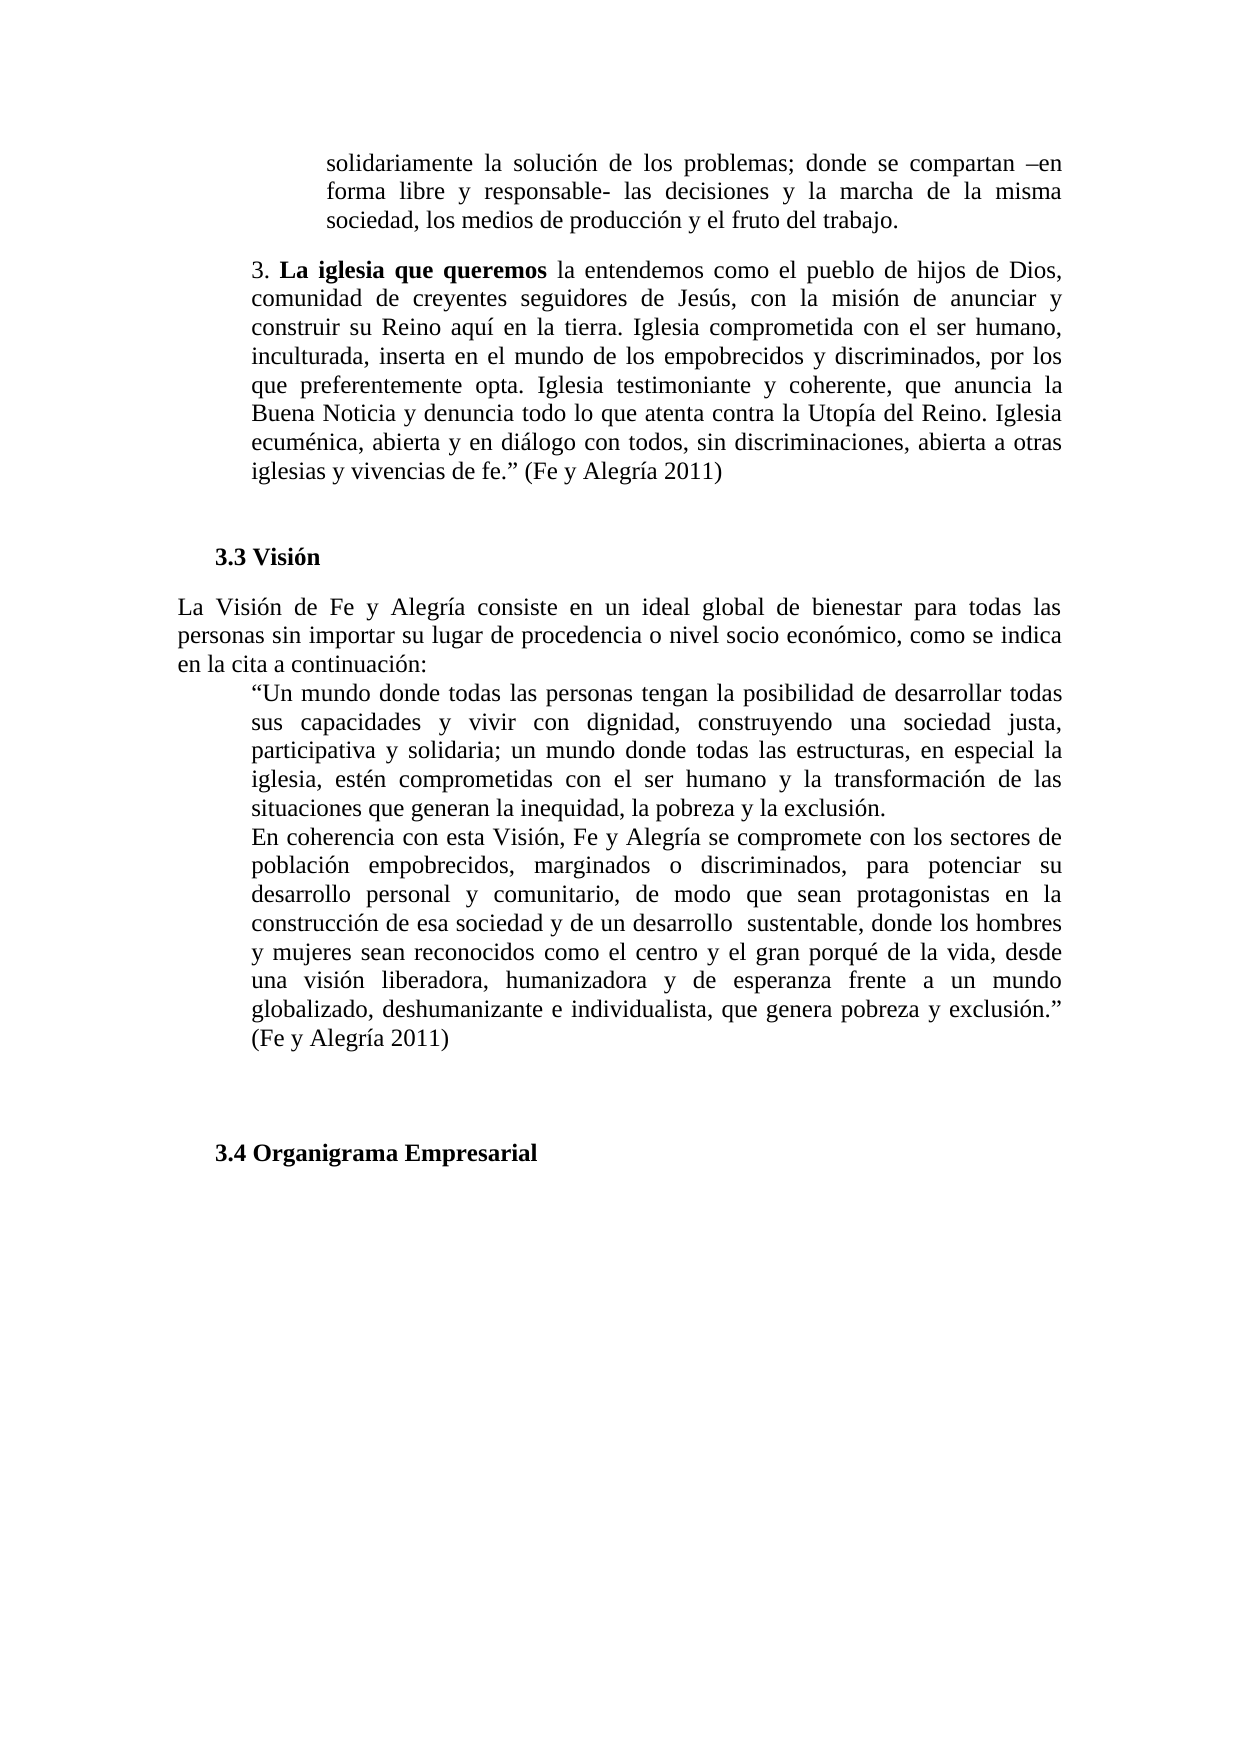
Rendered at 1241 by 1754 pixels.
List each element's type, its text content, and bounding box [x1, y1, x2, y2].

text 3. La iglesia que queremos la entendemos como el pueblo de hijos de Dios, comunidad de creyentes seguidores de Jesús, con la misión de anunciar y construir su Reino aquí en la tierra. Iglesia comprometida con el ser humano, inculturada, inserta en el mundo de los empobrecidos y discriminados, por los que preferentemente opta. Iglesia testimoniante y coherente, que anuncia la Buena Noticia y denuncia todo lo que atenta contra la Utopía del Reino. Iglesia ecuménica, abierta y en diálogo con todos, sin discriminaciones, abierta a otras iglesias y vivencias de fe.” (Fe y Alegría 2011) [251, 255, 1063, 485]
list Organigrama Empresarial [215, 1138, 1063, 1167]
text En coherencia con esta Visión, Fe y Alegría se compromete con los sectores de población empobrecidos, marginados o discriminados, para potenciar su desarrollo personal y comunitario, de modo que sean protagonistas en la construcción de esa sociedad y de un desarrollo sustentable, donde los hombres y mujeres sean reconocidos como el centro y el gran porqué de la vida, desde una visión liberadora, humanizadora y de esperanza frente a un mundo globalizado, deshumanizante e individualista, que genera pobreza y exclusión.” (Fe y Alegría 2011) [251, 822, 1063, 1052]
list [288, 148, 1063, 234]
text “Un mundo donde todas las personas tengan la posibilidad de desarrollar todas sus capacidades y vivir con dignidad, construyendo una sociedad justa, participativa y solidaria; un mundo donde todas las estructuras, en especial la iglesia, estén comprometidas con el ser humano y la transformación de las situaciones que generan la inequidad, la pobreza y la exclusión. [251, 678, 1063, 822]
text La Visión de Fe y Alegría consiste en un ideal global de bienestar para todas las personas sin importar su lugar de procedencia o nivel socio económico, como se indica en la cita a continuación: [177, 592, 1063, 678]
list Visión [215, 542, 1063, 571]
